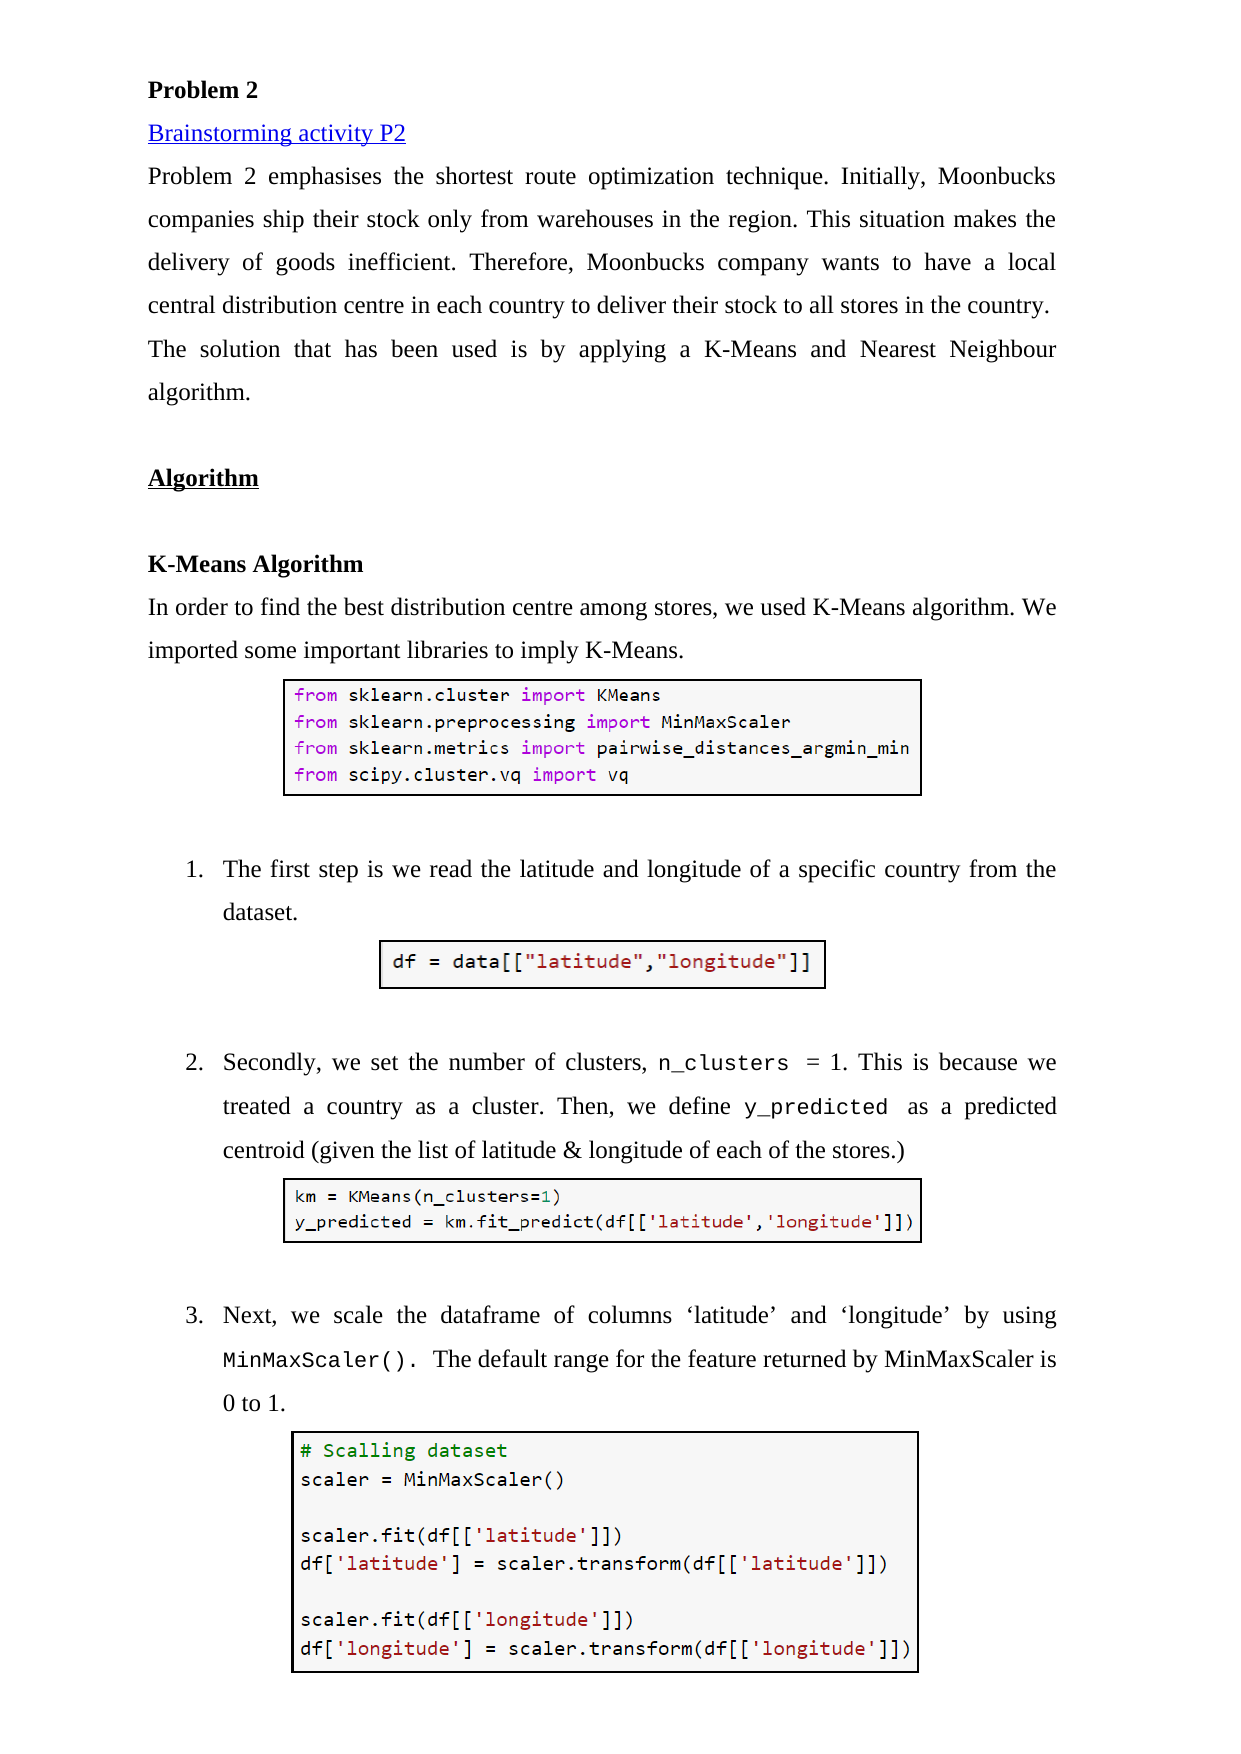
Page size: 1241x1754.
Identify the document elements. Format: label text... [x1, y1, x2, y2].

picture [381, 942, 824, 987]
picture [285, 1180, 920, 1241]
text Algorithm [148, 463, 1057, 492]
list The first step is we read the latitude and longitude of a specific country from the dataset. [185, 854, 1057, 926]
list Secondly, we set the number of clusters, n_clusters = 1. This is because we treated a country as a cluster. Then, we define y_predicted as a predicted centroid (given the list of latitude & longitude of each of the stores.) [185, 1047, 1057, 1164]
picture [285, 681, 920, 794]
list Next, we scale the dataframe of columns ‘latitude’ and ‘longitude’ by using MinMaxScaler(). The default range for the feature returned by MinMaxScaler is 0 to 1. [185, 1301, 1057, 1417]
text Problem 2 emphasises the shortest route optimization technique. Initially, Moonbucks companies ship their stock only from warehouses in the region. This situation makes the delivery of goods inefficient. Therefore, Moonbucks company wants to have a local central distribution centre in each country to deliver their stock to all stores in the country. [148, 161, 1057, 319]
text K-Means Algorithm [148, 549, 1057, 578]
text The solution that has been used is by applying a K-Means and Nearest Neighbour algorithm. [148, 334, 1057, 406]
text Brainstorming activity P2 [148, 118, 1057, 147]
picture [294, 1433, 917, 1671]
subtitle Problem 2 [148, 75, 1057, 104]
text In order to find the best distribution centre among stores, we used K-Means algorithm. We imported some important libraries to imply K-Means. [148, 592, 1057, 664]
